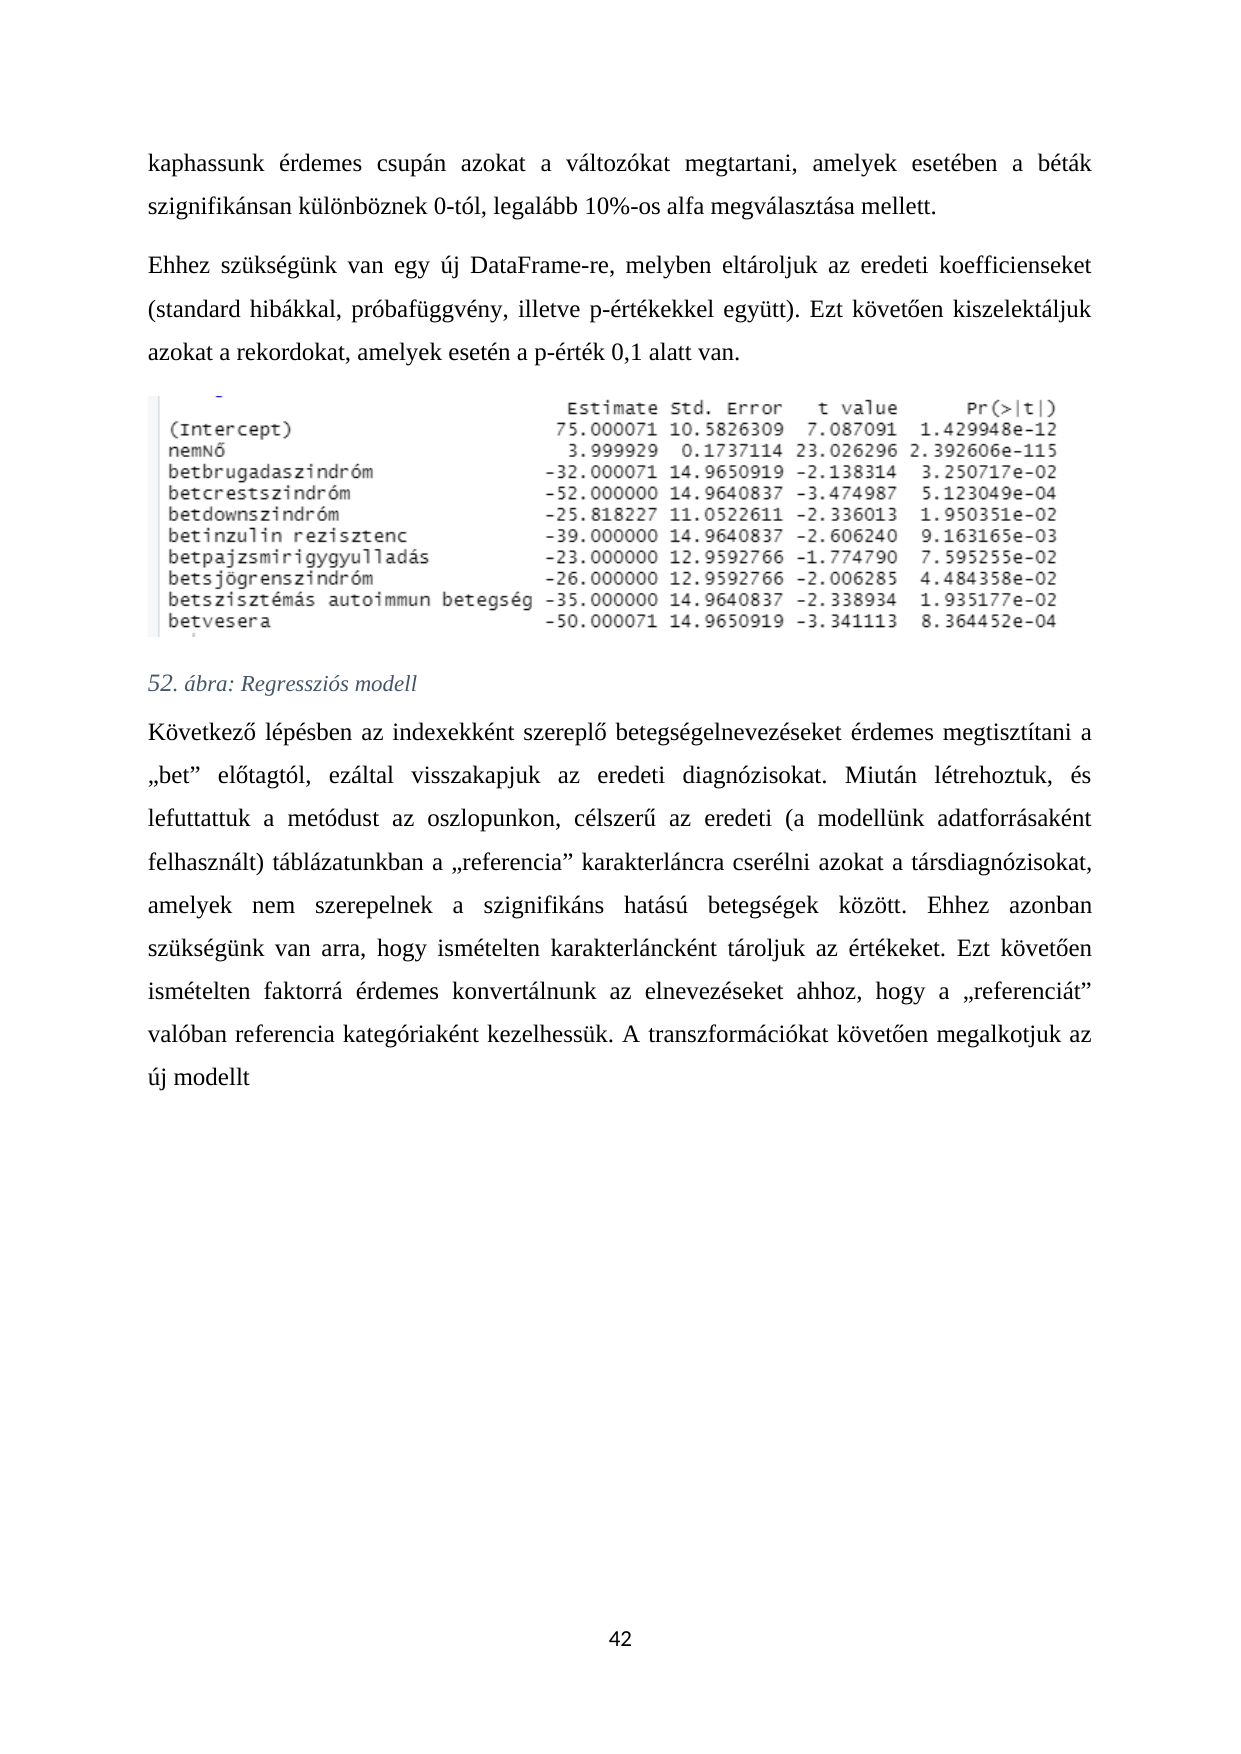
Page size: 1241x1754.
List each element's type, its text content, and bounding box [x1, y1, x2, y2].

picture [147, 396, 1078, 637]
text Ehhez szükségünk van egy új DataFrame-re, melyben eltároljuk az eredeti koefficienseket (standard hibákkal, próbafüggvény, illetve p-értékekkel együtt). Ezt követően kiszelektáljuk azokat a rekordokat, amelyek esetén a p-érték 0,1 alatt van. [148, 251, 1093, 366]
text Következő lépésben az indexekként szereplő betegségelnevezéseket érdemes megtisztítani a „bet” előtagtól, ezáltal visszakapjuk az eredeti diagnózisokat. Miután létrehoztuk, és lefuttattuk a metódust az oszlopunkon, célszerű az eredeti (a modellünk adatforrásaként felhasznált) táblázatunkban a „referencia” karakterláncra cserélni azokat a társdiagnózisokat, amelyek nem szerepelnek a szignifikáns hatású betegségek között. Ehhez azonban szükségünk van arra, hogy ismételten karakterláncként tároljuk az értékeket. Ezt követően ismételten faktorrá érdemes konvertálnunk az elnevezéseket ahhoz, hogy a „referenciát” valóban referencia kategóriaként kezelhessük. A transzformációkat követően megalkotjuk az új modellt [148, 717, 1093, 1091]
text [148, 148, 1093, 219]
text 52. ábra: Regressziós modell [148, 668, 1093, 696]
